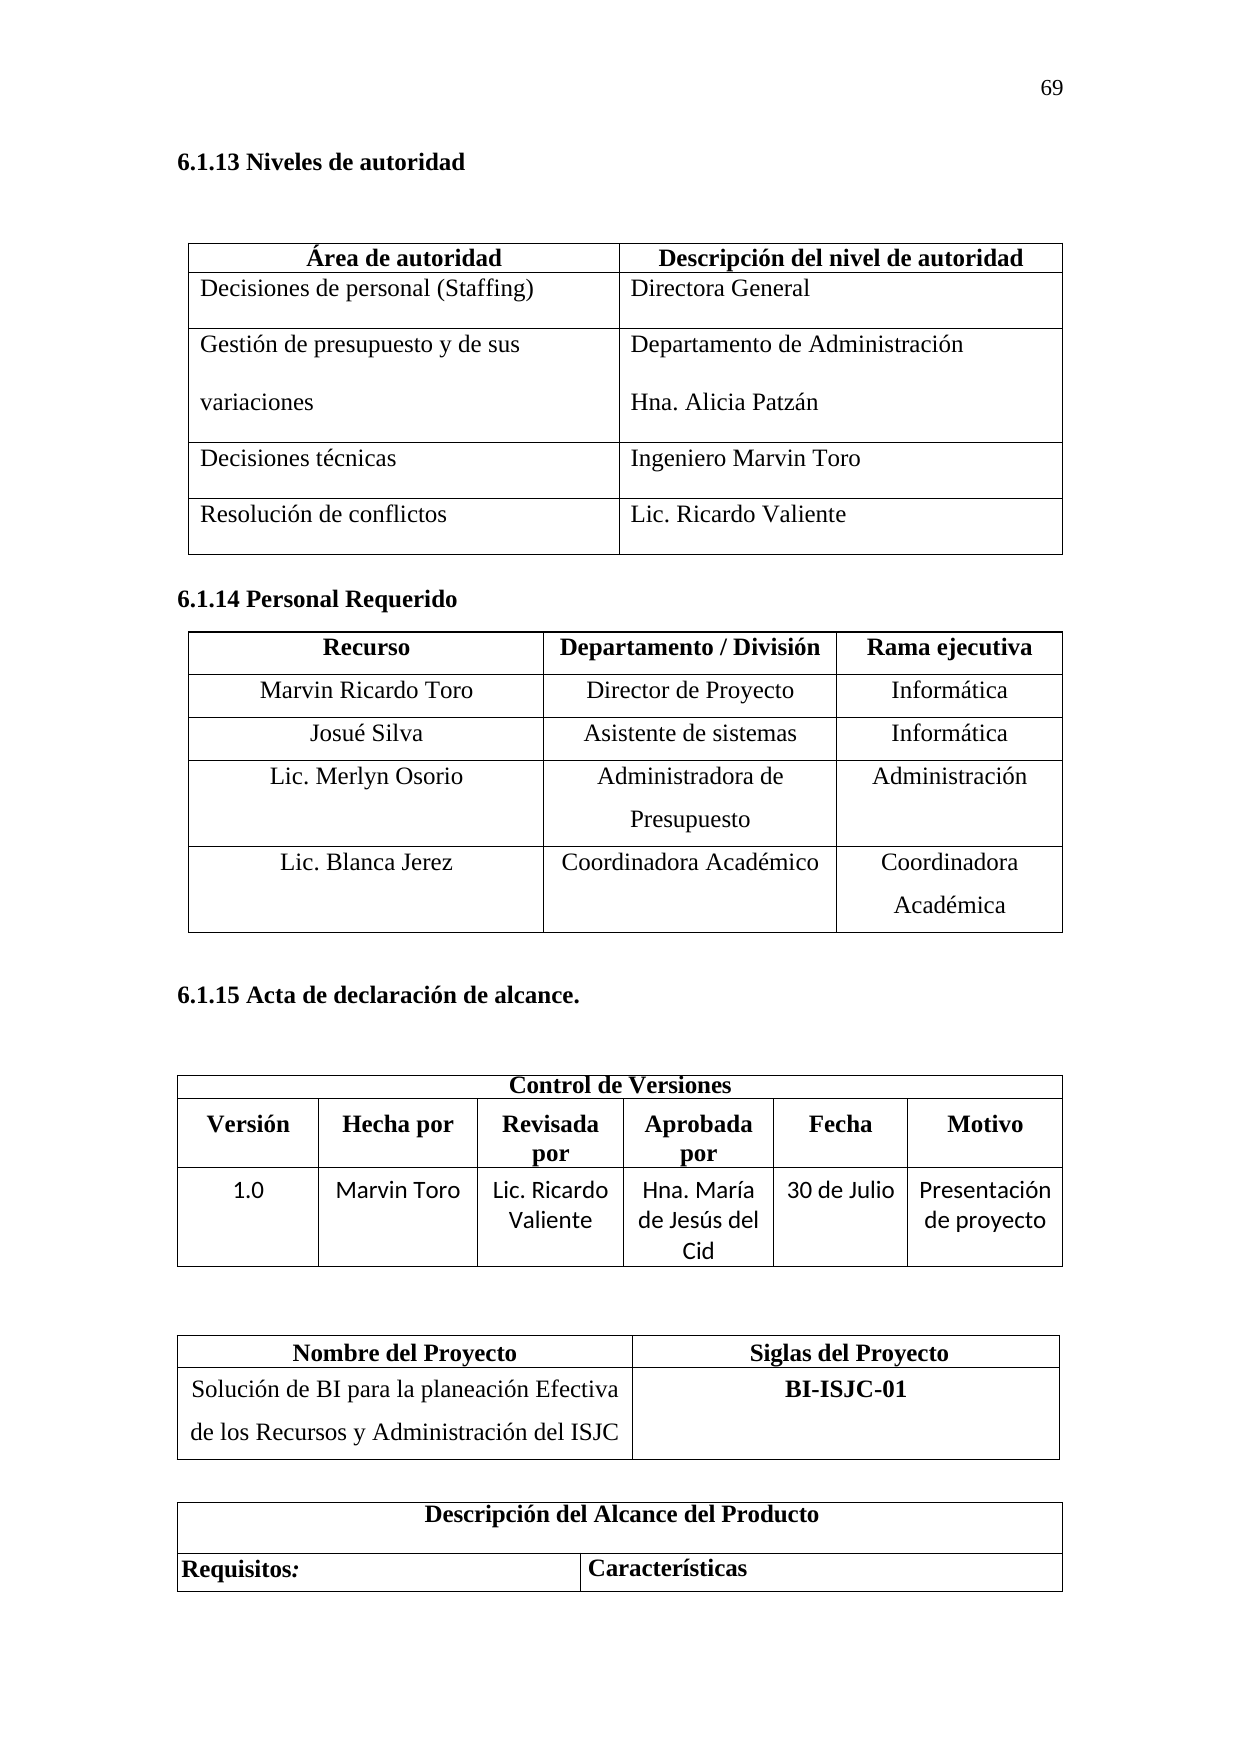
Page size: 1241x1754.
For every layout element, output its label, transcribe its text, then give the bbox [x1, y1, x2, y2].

table_cell Director de Proyecto [544, 675, 836, 717]
table_cell 30 de Julio [774, 1168, 907, 1266]
table_cell Revisada por [478, 1099, 623, 1167]
table_header Recurso [189, 633, 543, 674]
table_cell Lic. Merlyn Osorio [189, 761, 543, 846]
table_cell Departamento de Administración Hna. Alicia Patzán [620, 329, 1062, 442]
table_cell Características [581, 1554, 1062, 1591]
table_cell Fecha [774, 1099, 907, 1167]
table_cell Informática [837, 718, 1062, 760]
table_header Nombre del Proyecto [178, 1336, 632, 1367]
table_cell Lic. Ricardo Valiente [620, 499, 1062, 554]
table_cell Aprobada por [624, 1099, 773, 1167]
table_header Control de Versiones [178, 1076, 1062, 1098]
text 6.1.13 Niveles de autoridad [177, 147, 1063, 176]
text 6.1.14 Personal Requerido [177, 584, 1063, 612]
table_cell 1.0 [178, 1168, 318, 1266]
table_cell Lic. Blanca Jerez [189, 847, 543, 932]
table_cell Marvin Ricardo Toro [189, 675, 543, 717]
table_header Rama ejecutiva [837, 633, 1062, 674]
table_cell Marvin Toro [319, 1168, 477, 1266]
text 6.1.15 Acta de declaración de alcance. [177, 980, 1063, 1009]
table_cell Requisitos: [178, 1554, 580, 1591]
table_cell Resolución de conflictos [189, 499, 619, 554]
table_cell Administración [837, 761, 1062, 846]
table_cell Presentación de proyecto [908, 1168, 1062, 1266]
table_header Siglas del Proyecto [633, 1336, 1059, 1367]
table_cell Coordinadora Académico [544, 847, 836, 932]
table_cell Hecha por [319, 1099, 477, 1167]
table_cell Directora General [620, 273, 1062, 328]
table_header Descripción del nivel de autoridad [620, 244, 1062, 272]
table_cell Decisiones de personal (Staffing) [189, 273, 619, 328]
table_cell Asistente de sistemas [544, 718, 836, 760]
table_cell Versión [178, 1099, 318, 1167]
table_cell Gestión de presupuesto y de sus variaciones [189, 329, 619, 442]
table_cell BI-ISJC-01 [633, 1368, 1059, 1459]
table_header Departamento / División [544, 633, 836, 674]
table_cell Coordinadora Académica [837, 847, 1062, 932]
table_cell Lic. Ricardo Valiente [478, 1168, 623, 1266]
table_cell Administradora de Presupuesto [544, 761, 836, 846]
table_cell Hna. María de Jesús del Cid [624, 1168, 773, 1266]
table_header Descripción del Alcance del Producto [178, 1503, 1062, 1553]
table_cell Motivo [908, 1099, 1062, 1167]
table_cell Solución de BI para la planeación Efectiva de los Recursos y Administración del ISJC [178, 1368, 632, 1459]
table_cell Decisiones técnicas [189, 443, 619, 498]
table_cell Ingeniero Marvin Toro [620, 443, 1062, 498]
table_cell Josué Silva [189, 718, 543, 760]
table_cell Informática [837, 675, 1062, 717]
table_header Área de autoridad [189, 244, 619, 272]
